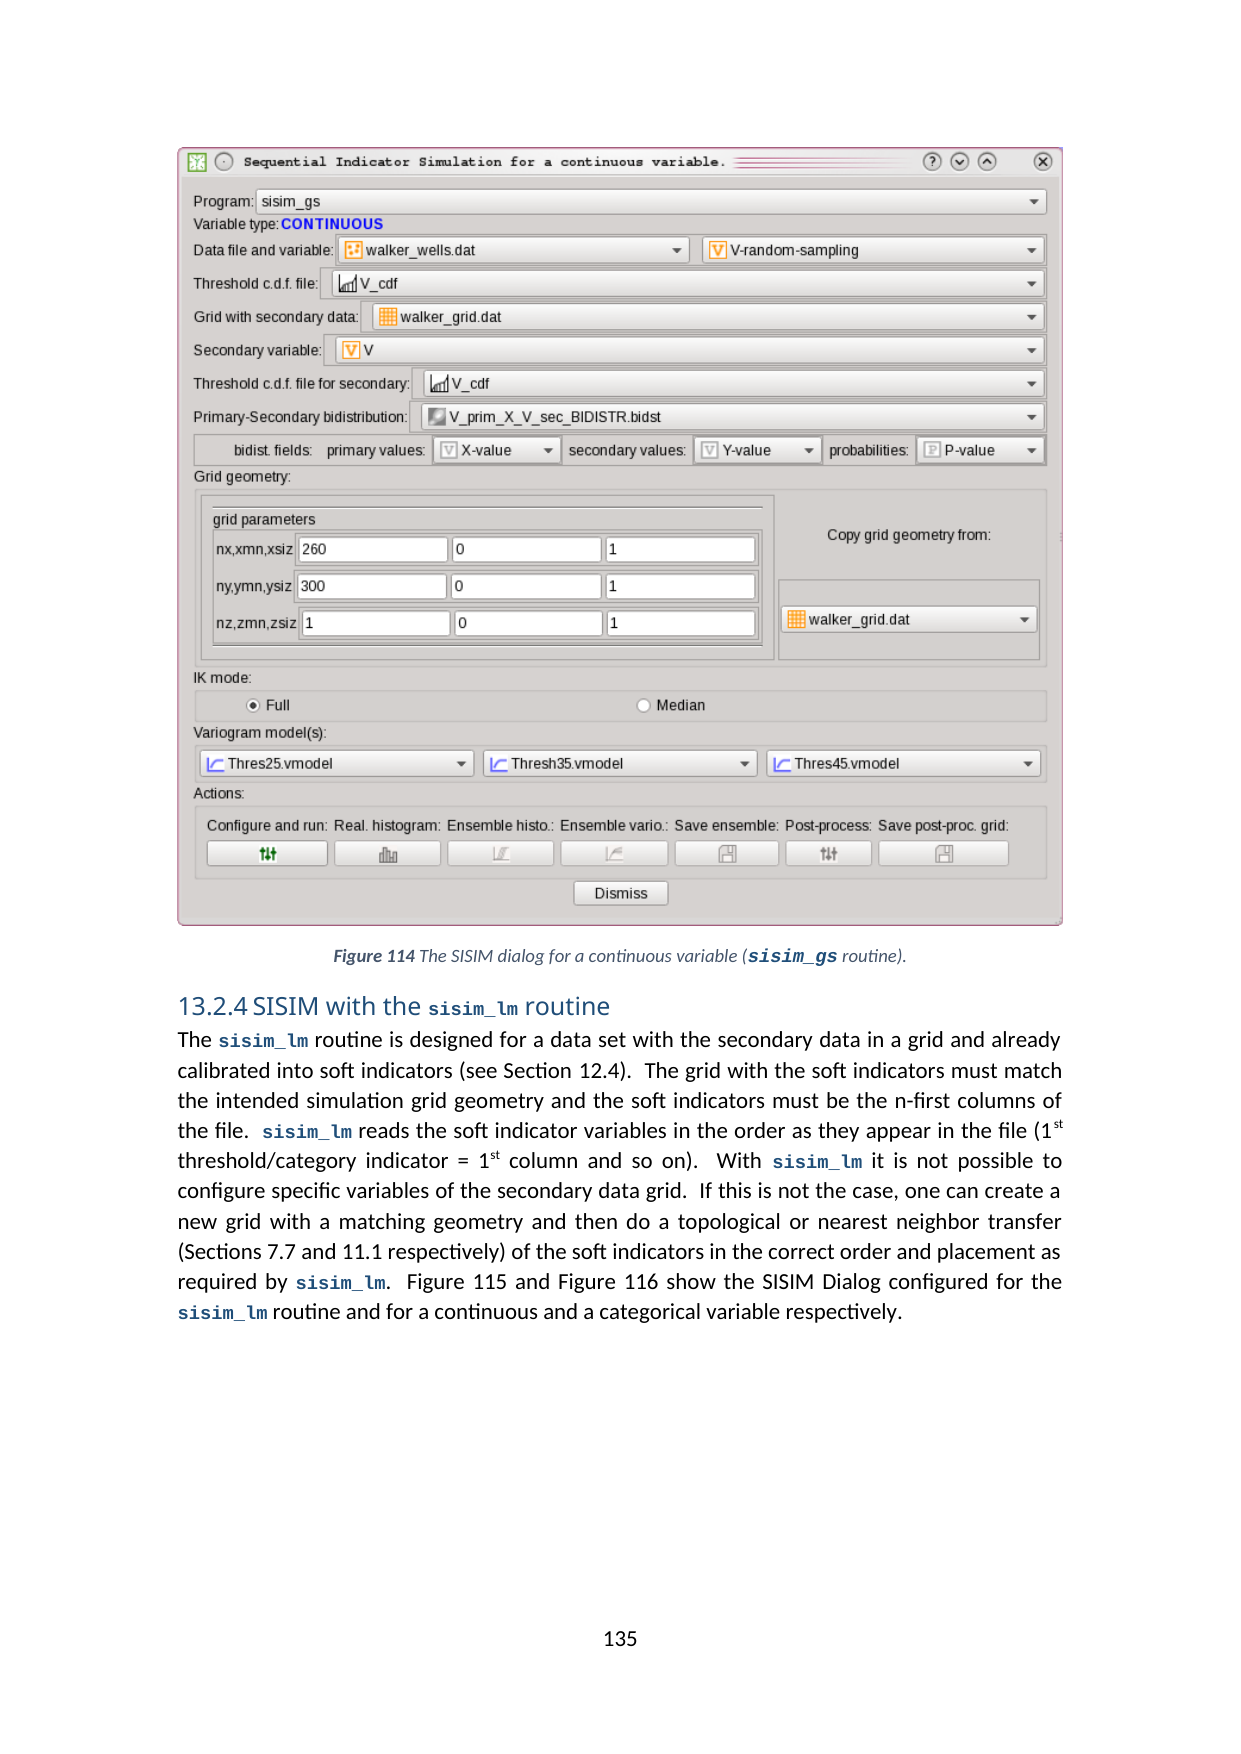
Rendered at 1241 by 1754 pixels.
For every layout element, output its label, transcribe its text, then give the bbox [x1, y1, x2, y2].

subtitle SISIM with the sisim_lm routine [177, 989, 1063, 1023]
picture [177, 147, 1063, 926]
